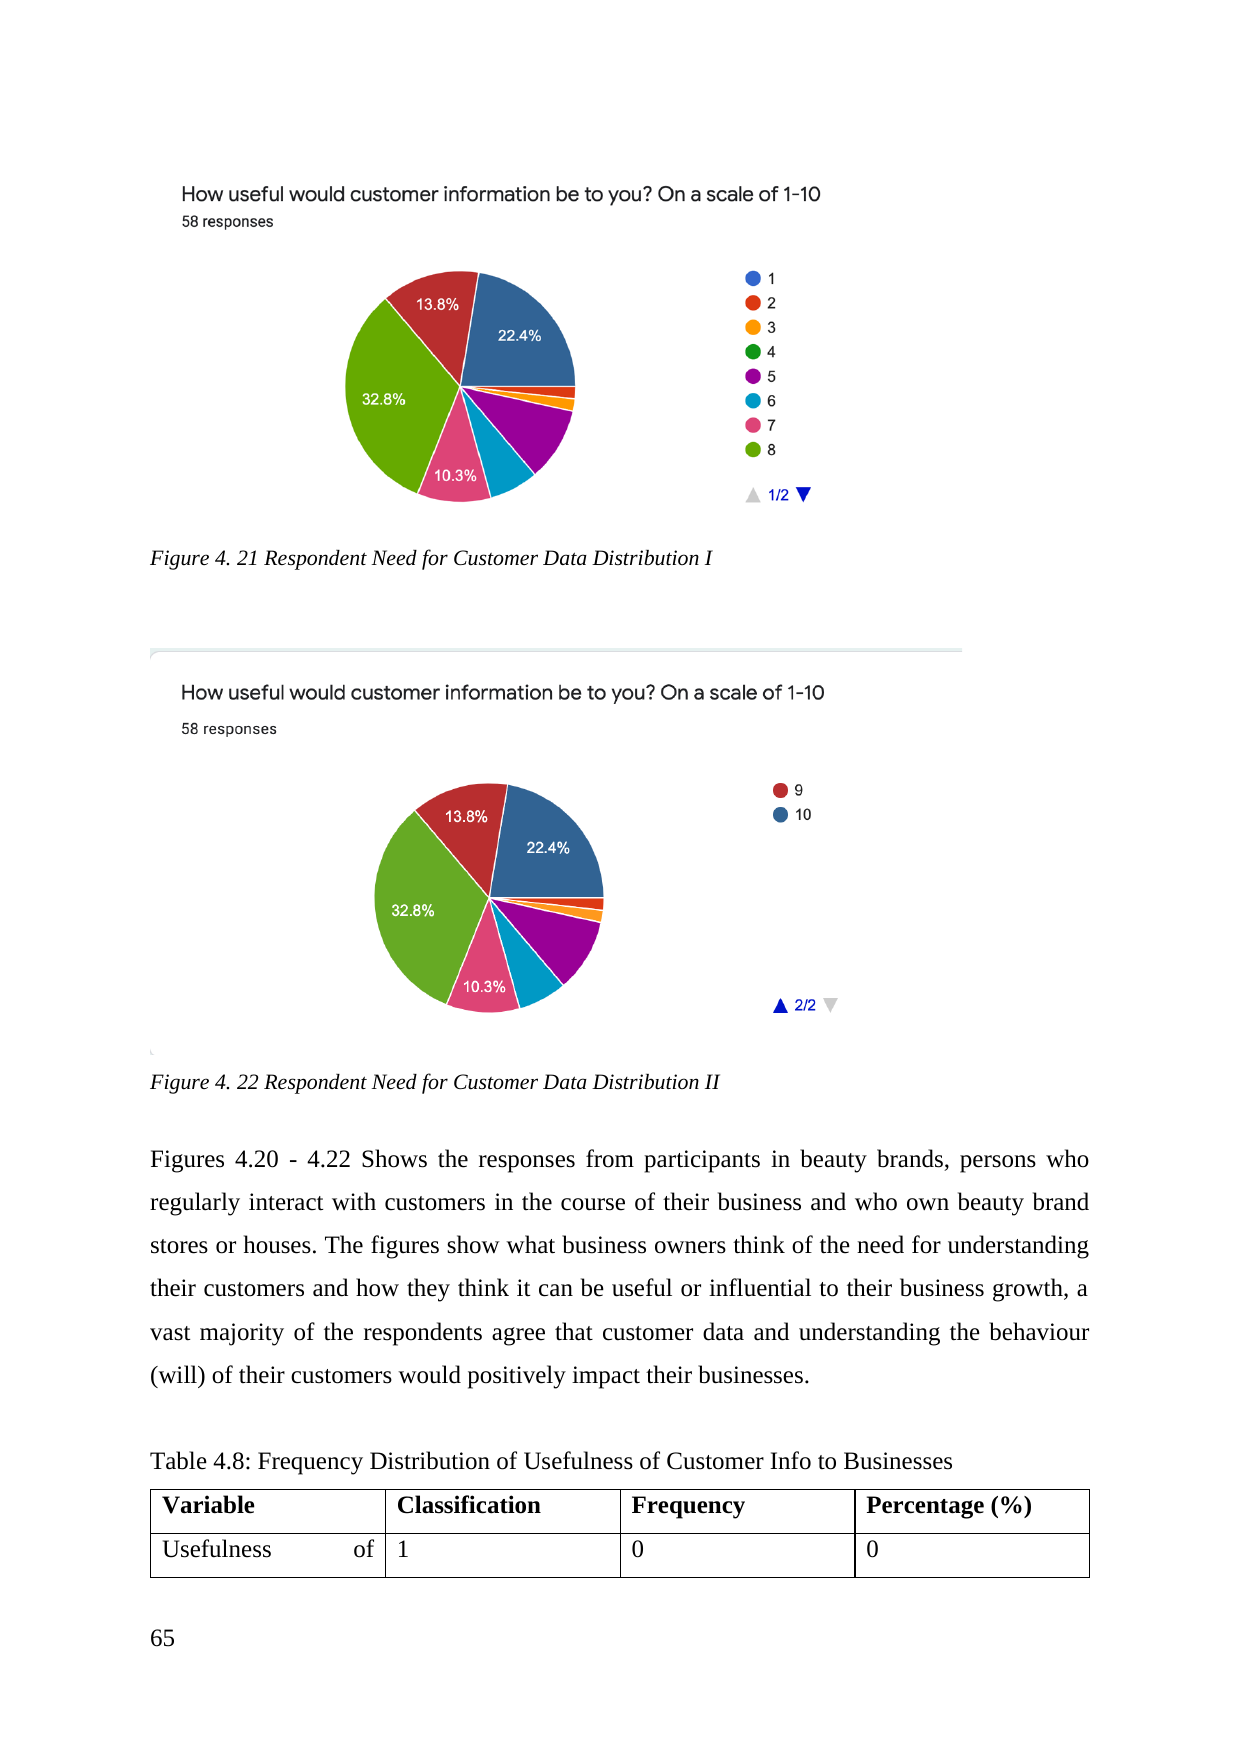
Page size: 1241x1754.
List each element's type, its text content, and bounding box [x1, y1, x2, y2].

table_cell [151, 1534, 385, 1577]
table_header Frequency [621, 1490, 854, 1533]
picture [150, 648, 963, 1055]
table_cell 0 [621, 1534, 854, 1577]
picture [150, 150, 1091, 546]
text Figure 4. 21 Respondent Need for Customer Data Distribution I [150, 546, 1090, 571]
table_header Variable [151, 1490, 385, 1533]
table_cell 0 [856, 1534, 1089, 1577]
table_header Percentage (%) [856, 1490, 1089, 1533]
text Table 4.8: Frequency Distribution of Usefulness of Customer Info to Businesses [150, 1446, 1090, 1475]
table_cell 1 [386, 1534, 620, 1577]
text Figure 4. 22 Respondent Need for Customer Data Distribution II [150, 1069, 1090, 1094]
text Figures 4.20 - 4.22 Shows the responses from participants in beauty brands, persons who regularly interact with customers in the course of their business and who own beauty brand stores or houses. The figures show what business owners think of the need for understanding their customers and how they think it can be useful or influential to their business growth, a vast majority of the respondents agree that customer data and understanding the behaviour (will) of their customers would positively impact their businesses. [150, 1144, 1090, 1388]
table_header Classification [386, 1490, 620, 1533]
